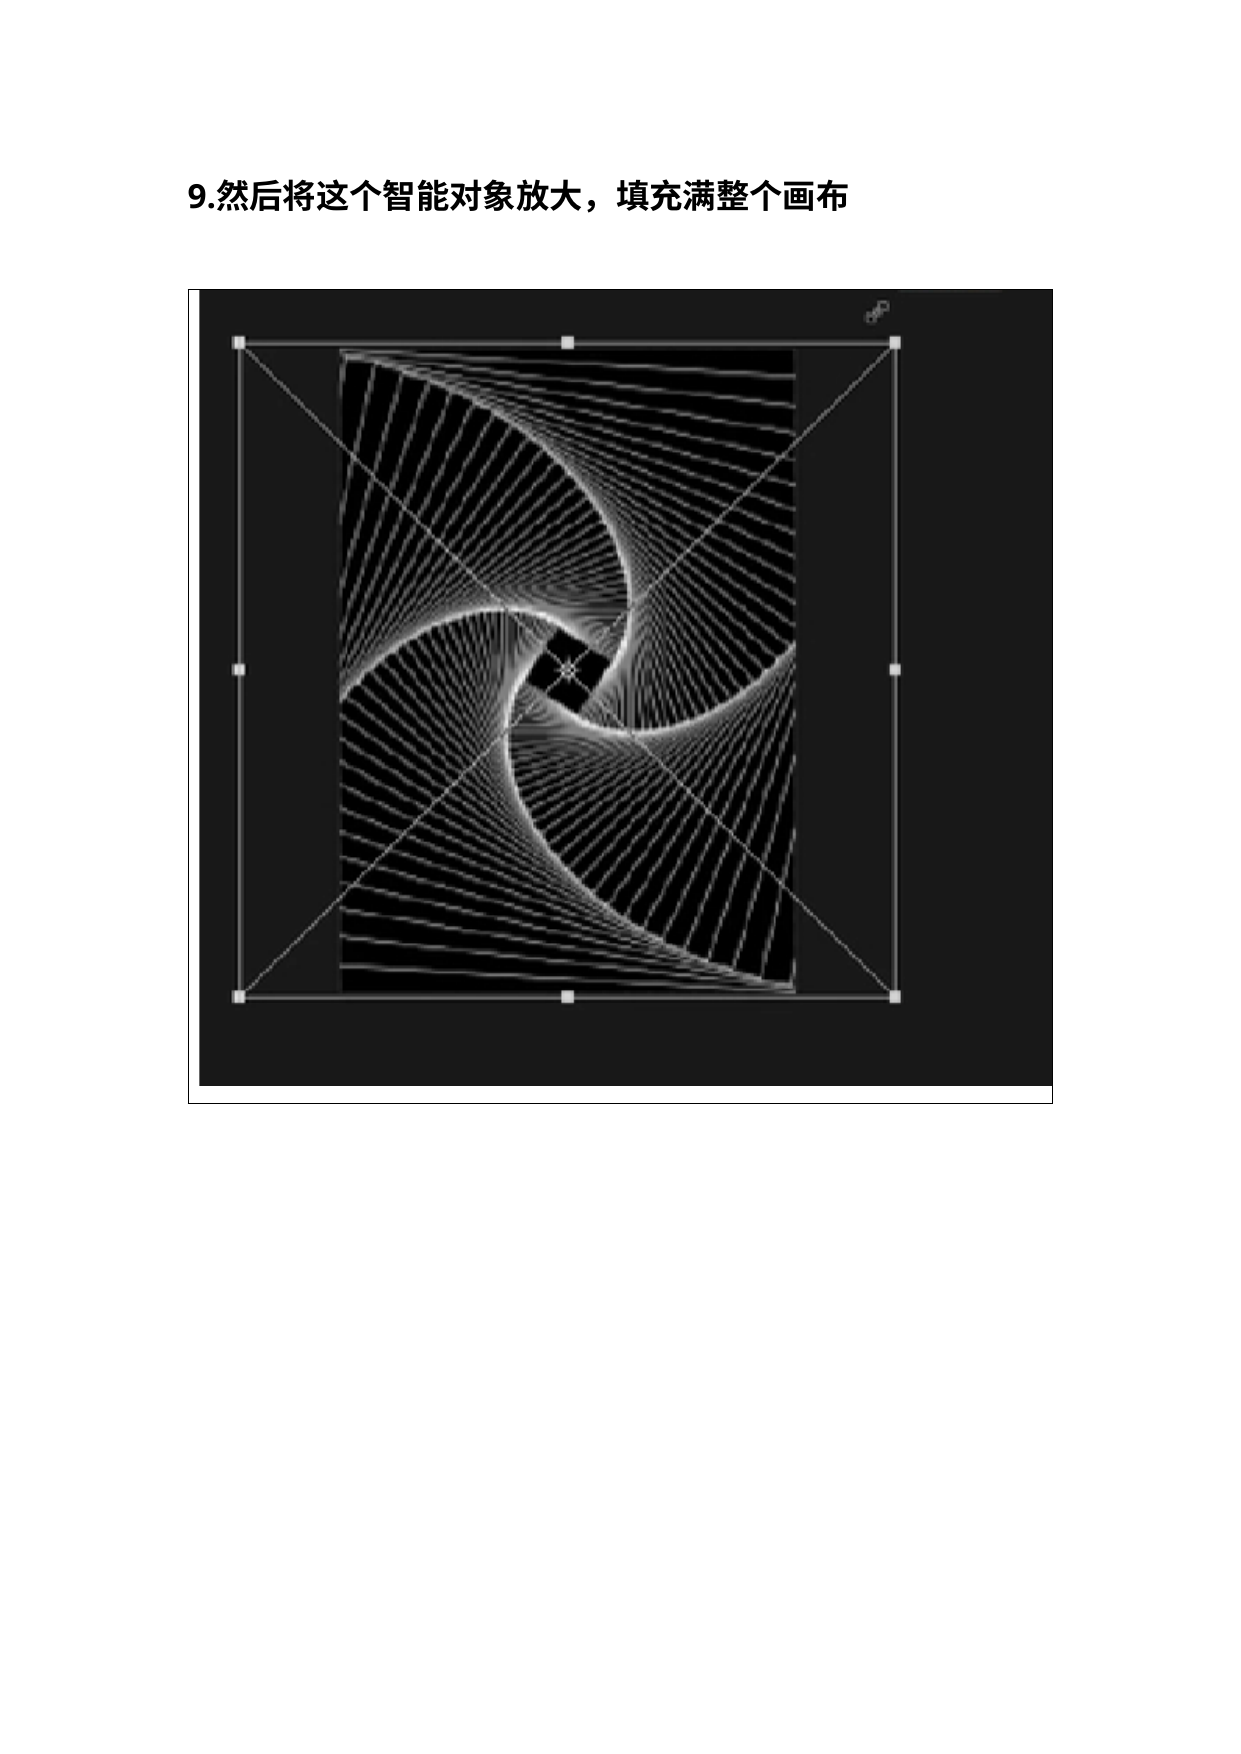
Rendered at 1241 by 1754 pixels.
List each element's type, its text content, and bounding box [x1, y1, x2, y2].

table_header [189, 290, 1052, 1103]
picture [199, 290, 1053, 1086]
subtitle 9.然后将这个智能对象放大，填充满整个画布 [187, 162, 1053, 227]
